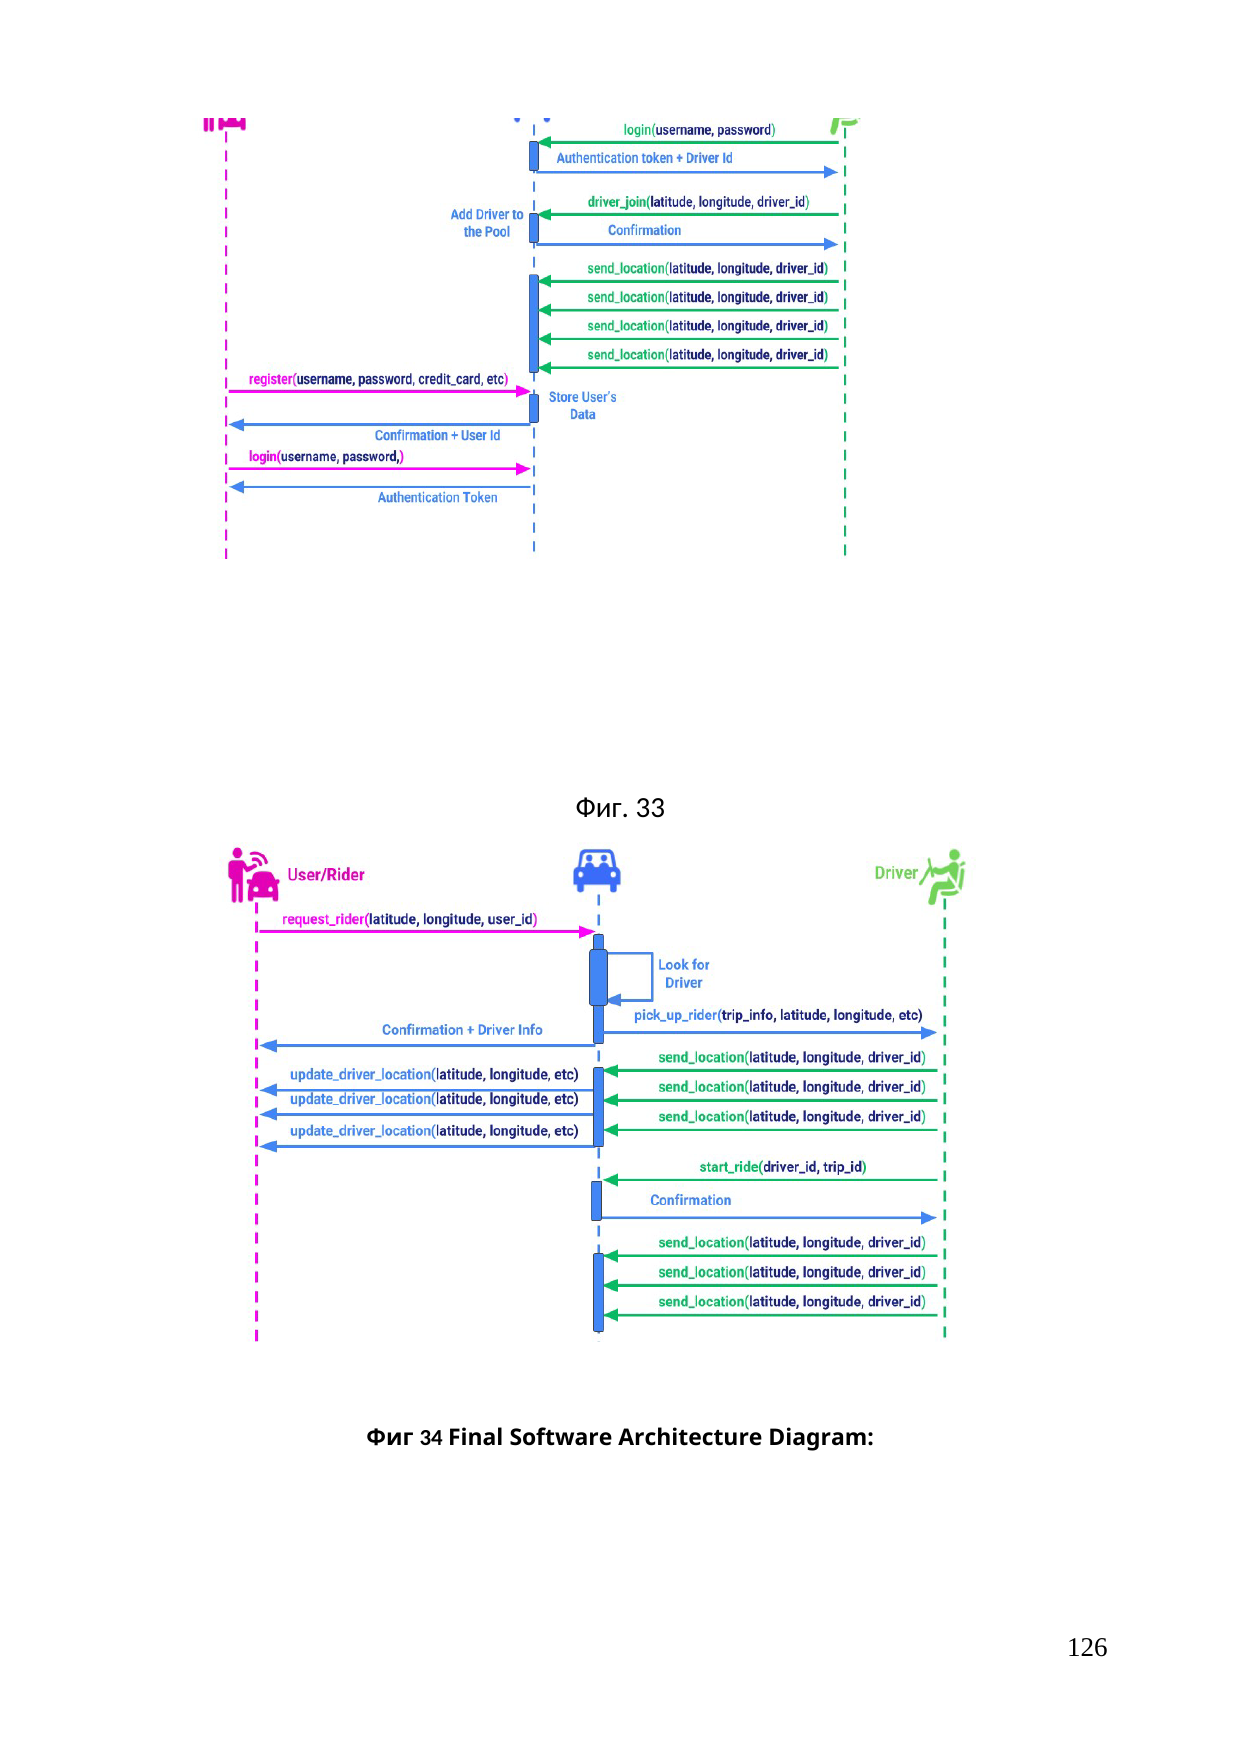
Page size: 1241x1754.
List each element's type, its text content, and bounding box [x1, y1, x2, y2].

text Фиг. 33 [133, 789, 1107, 825]
text Фиг 34 Final Software Architecture Diagram: [133, 1420, 1107, 1452]
